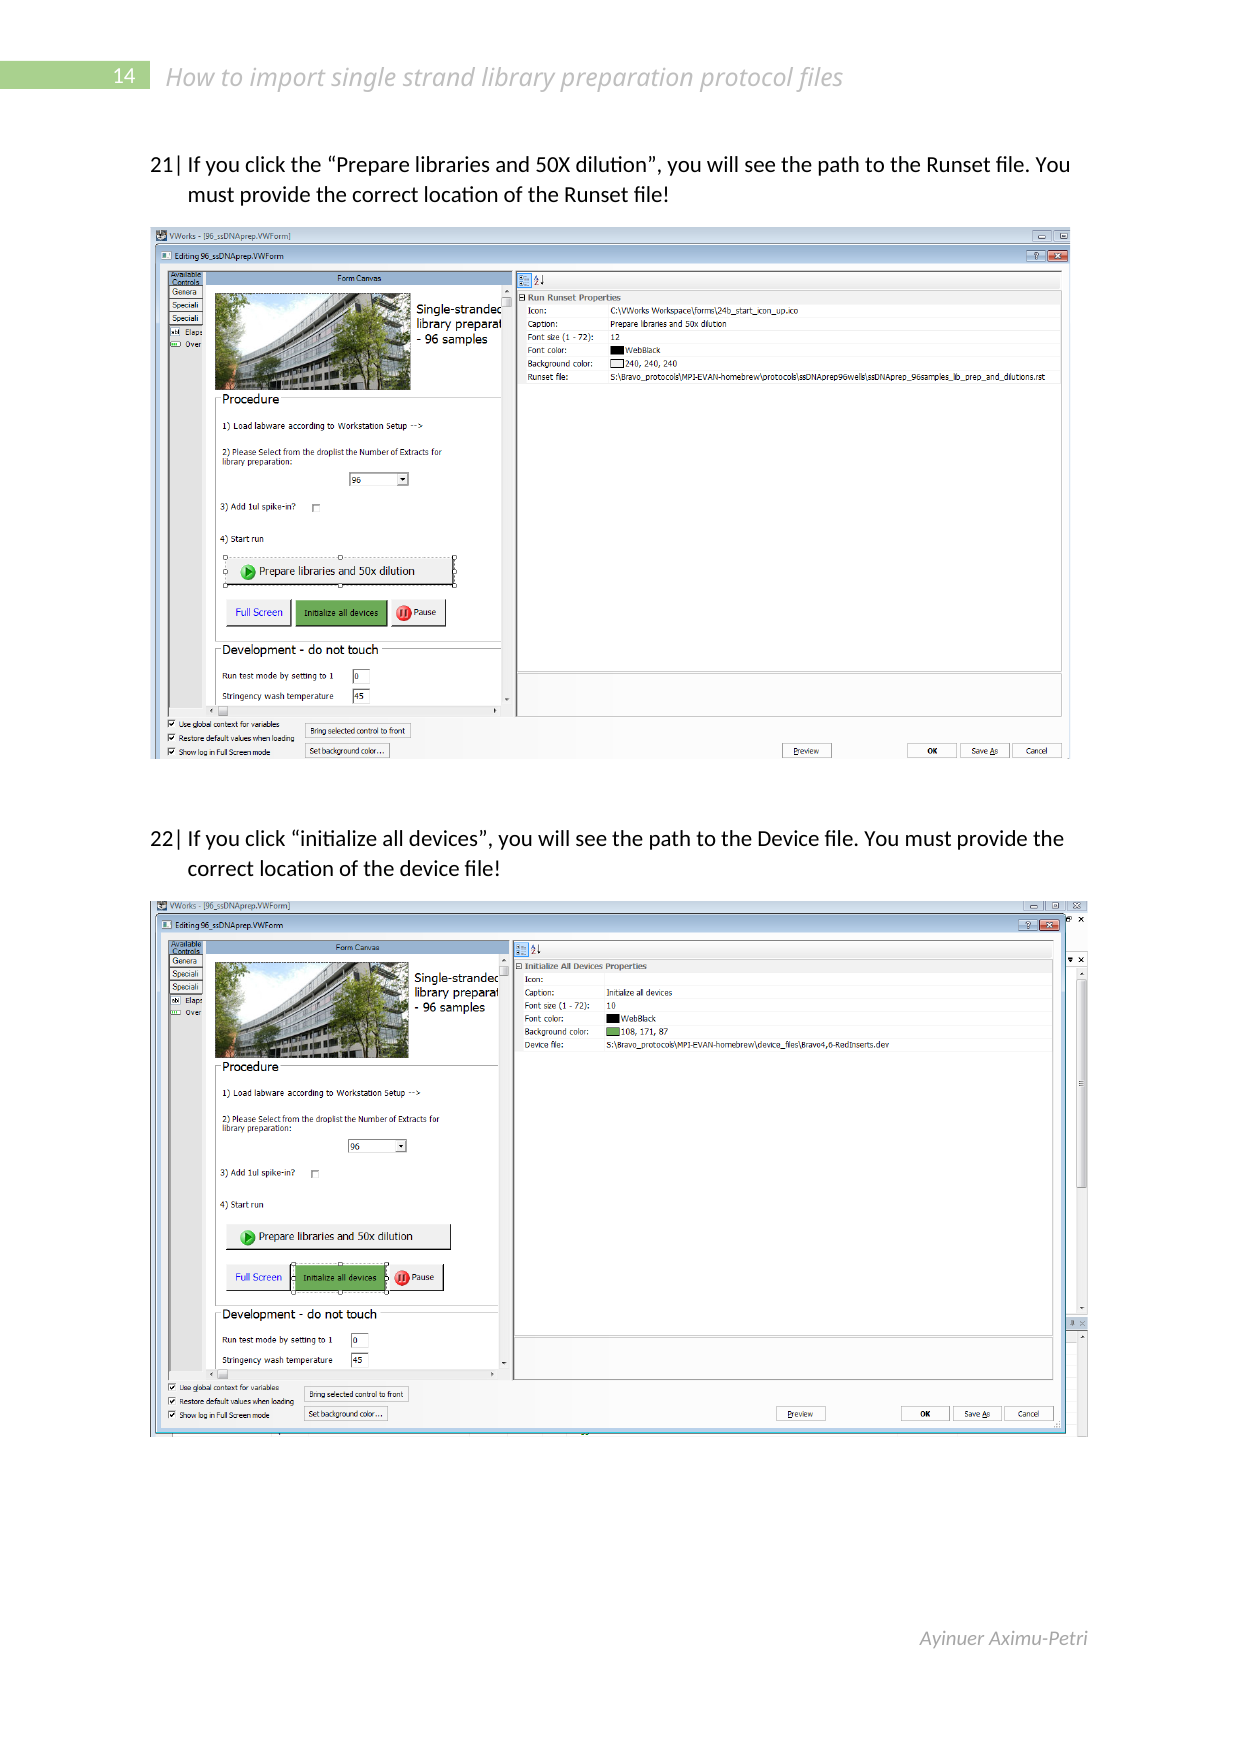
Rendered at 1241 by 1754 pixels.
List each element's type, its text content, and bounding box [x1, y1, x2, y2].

picture [150, 227, 1071, 759]
list If you click “initialize all devices”, you will see the path to the Device file. You must provide the correct location of the device file! [150, 824, 1090, 882]
picture [150, 901, 1088, 1437]
list If you click the “Prepare libraries and 50X dilution”, you will see the path to the Runset file. You must provide the correct location of the Runset file! [150, 150, 1090, 208]
